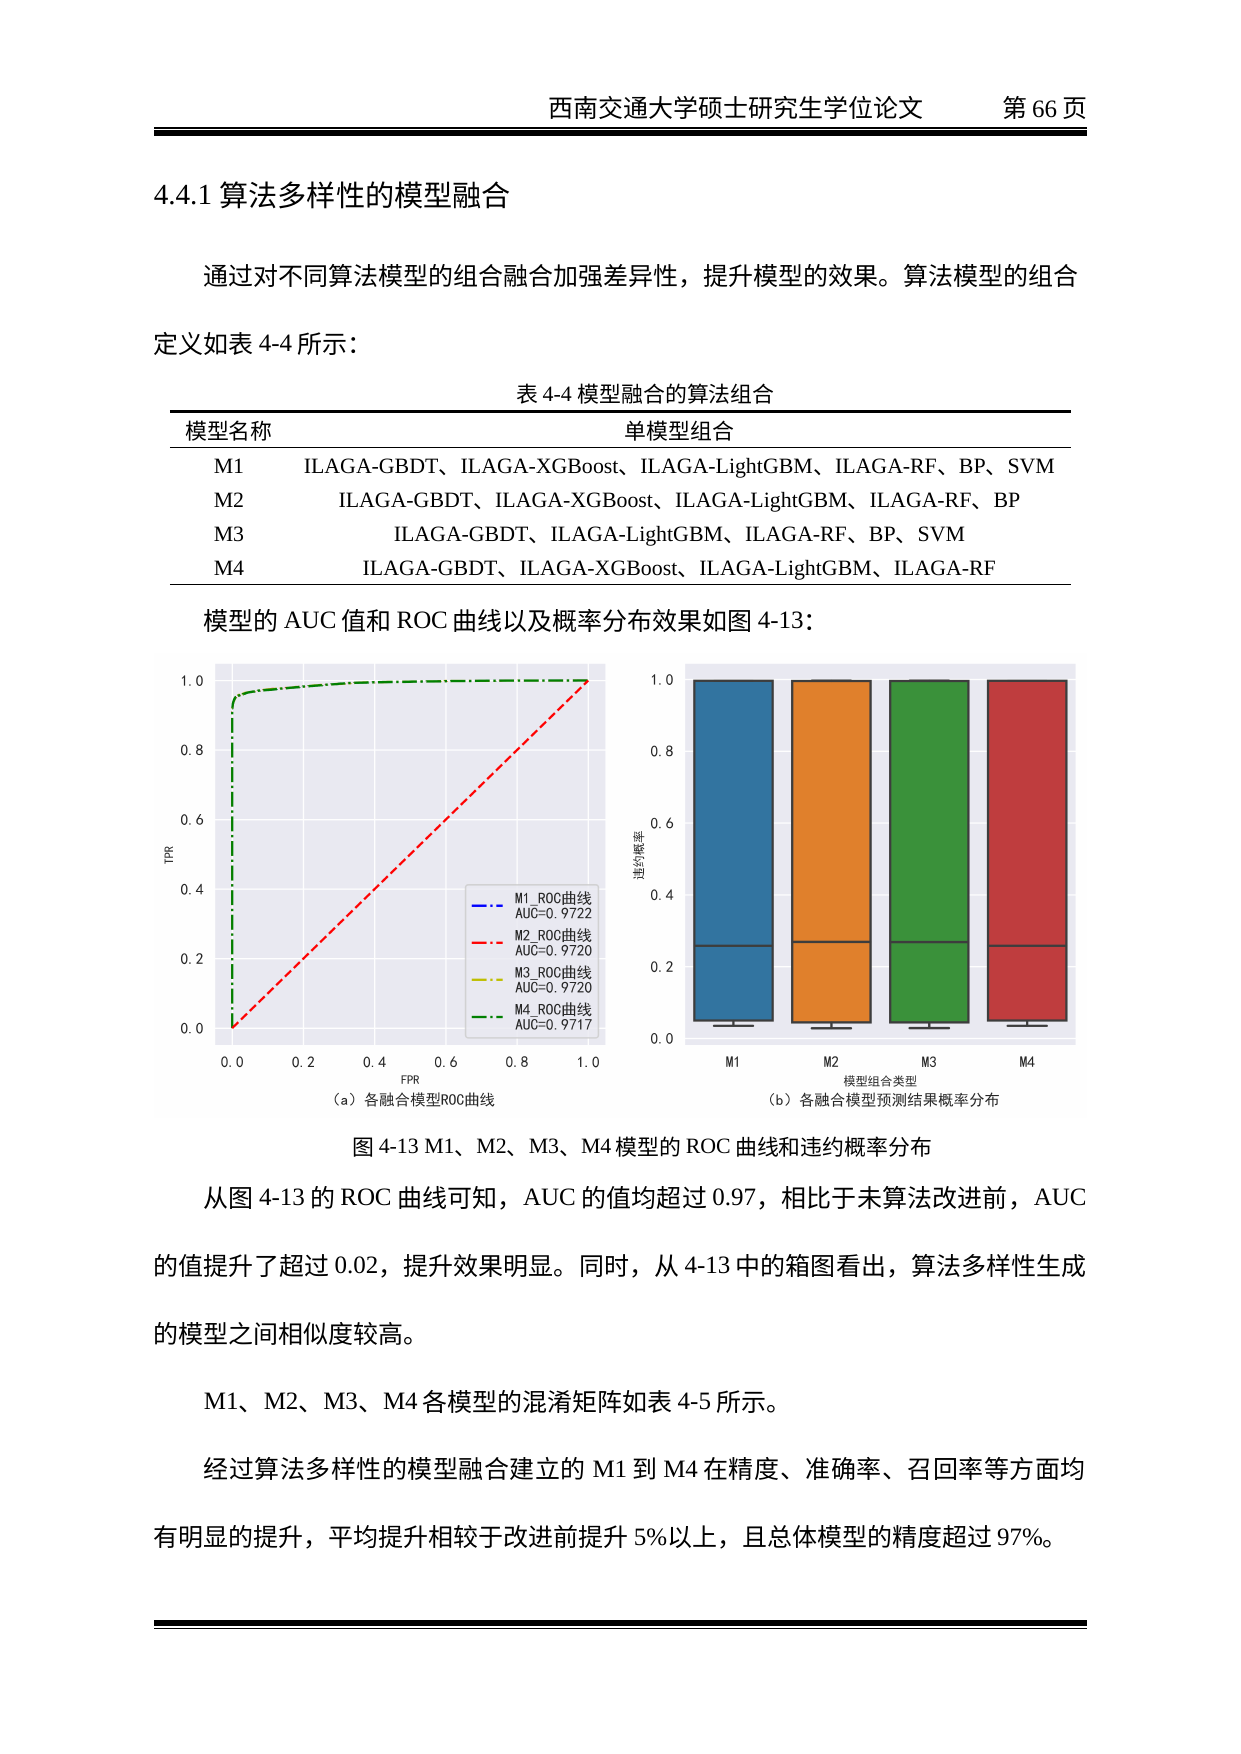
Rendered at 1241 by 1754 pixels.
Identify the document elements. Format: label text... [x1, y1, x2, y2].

title 表4-4 模型融合的算法组合 [153, 376, 1087, 410]
table_cell M2 [170, 482, 288, 516]
text 图4-13 M1、M2、M3、M4模型的ROC曲线和违约概率分布 [153, 1128, 1087, 1162]
text 经过算法多样性的模型融合建立的M1到M4在精度、准确率、召回率等方面均有明显的提升，平均提升相较于改进前提升5%以上，且总体模型的精度超过97%。 [153, 1434, 1087, 1570]
table_header 模型名称 [170, 413, 288, 447]
table_cell M4 [170, 550, 288, 584]
table_cell ILAGA-GBDT、ILAGA-XGBoost、ILAGA-LightGBM、ILAGA-RF、BP [288, 482, 1071, 516]
text 从图4-13的ROC曲线可知，AUC的值均超过0.97，相比于未算法改进前，AUC的值提升了超过0.02，提升效果明显。同时，从4-13中的箱图看出，算法多样性生成的模型之间相似度较高。 [153, 1162, 1087, 1366]
table_cell M1 [170, 448, 288, 482]
title 通过对不同算法模型的组合融合加强差异性，提升模型的效果。算法模型的组合定义如表4-4所示： [153, 240, 1087, 376]
title 4.4.1 算法多样性的模型融合 [153, 160, 1087, 228]
text 模型的AUC值和ROC曲线以及概率分布效果如图4-13： [153, 585, 1087, 653]
table_header 单模型组合 [288, 413, 1071, 447]
table_cell ILAGA-GBDT、ILAGA-LightGBM、ILAGA-RF、BP、SVM [288, 516, 1071, 550]
title M1、M2、M3、M4各模型的混淆矩阵如表4-5所示。 [153, 1366, 1087, 1434]
table_cell ILAGA-GBDT、ILAGA-XGBoost、ILAGA-LightGBM、ILAGA-RF [288, 550, 1071, 584]
picture [153, 653, 1087, 1118]
table_cell ILAGA-GBDT、ILAGA-XGBoost、ILAGA-LightGBM、ILAGA-RF、BP、SVM [288, 448, 1071, 482]
table_cell M3 [170, 516, 288, 550]
